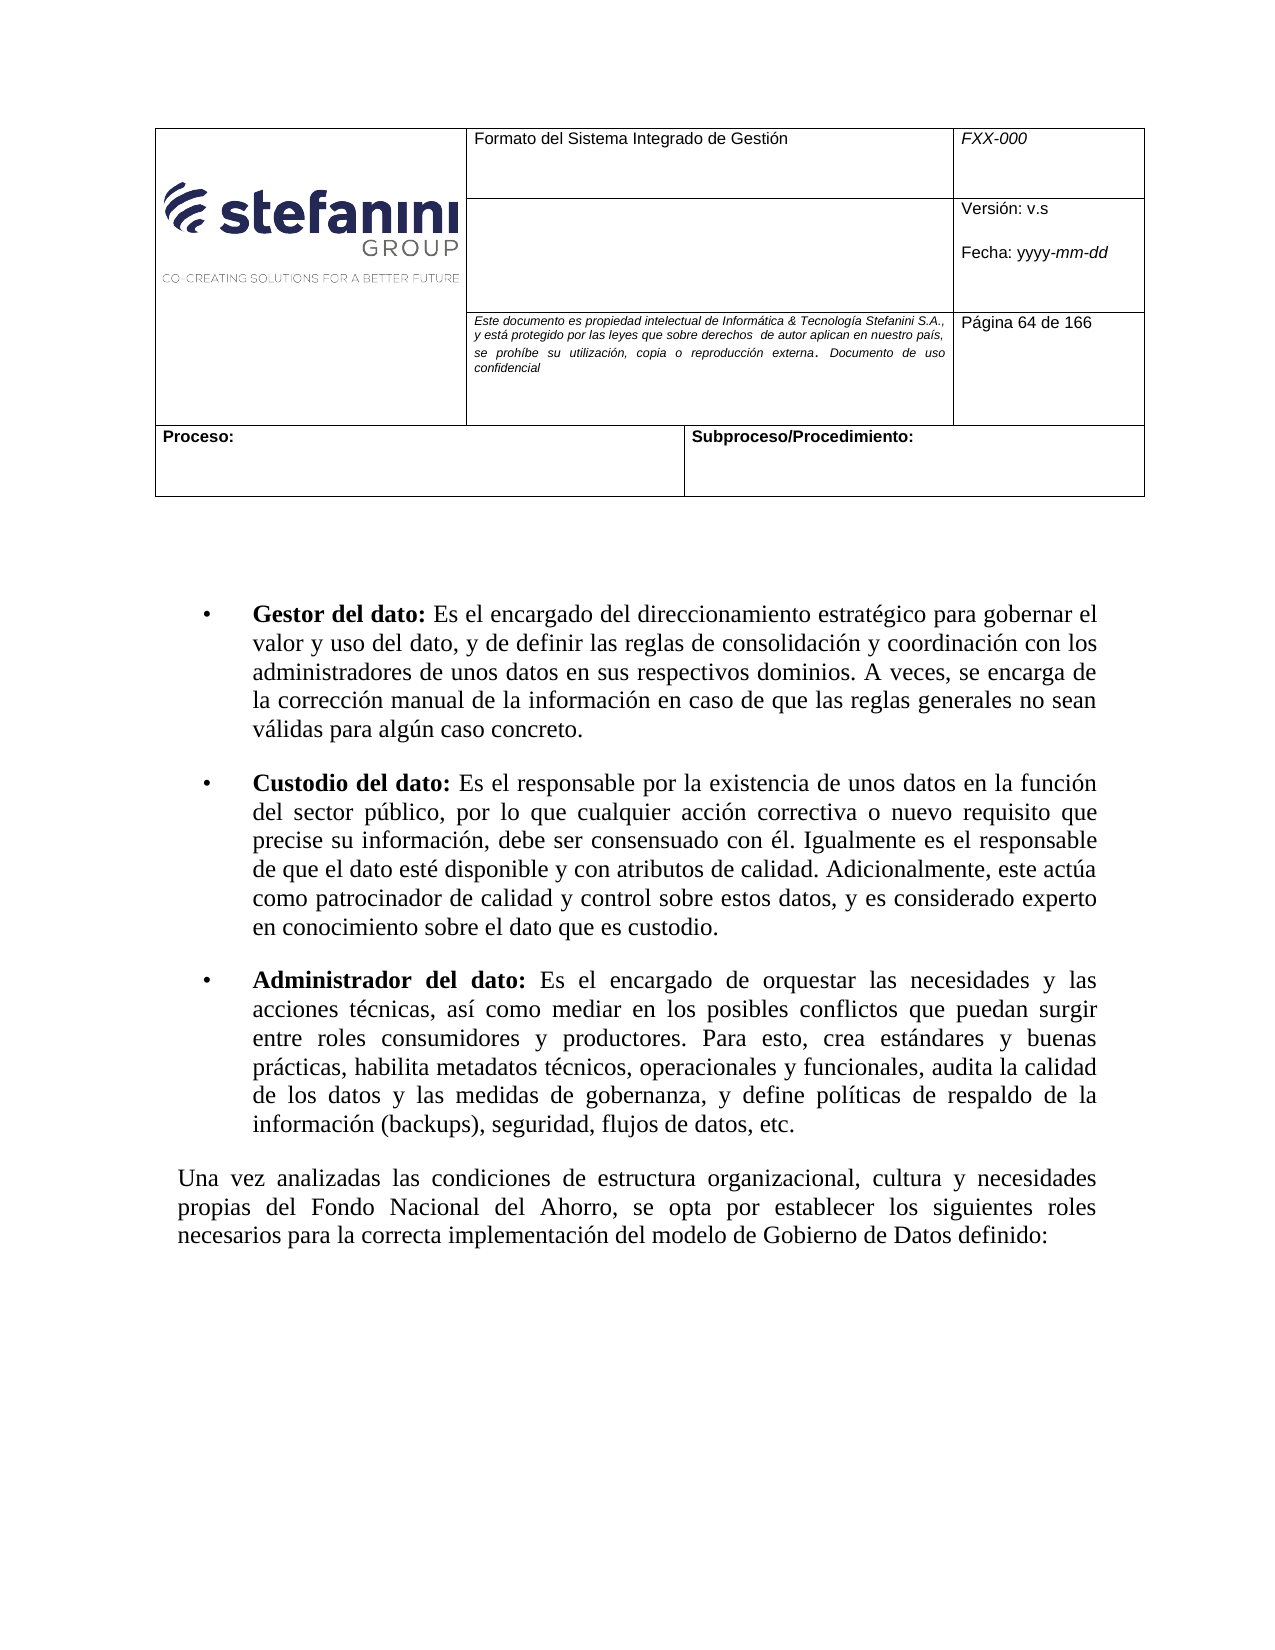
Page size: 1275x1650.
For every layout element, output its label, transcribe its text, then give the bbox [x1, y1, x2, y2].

list Custodio del dato: Es el responsable por la existencia de unos datos en la función del sector público, por lo que cualquier acción correctiva o nuevo requisito que precise su información, debe ser consensuado con él. Igualmente es el responsable de que el dato esté disponible y con atributos de calidad. Adicionalmente, este actúa como patrocinador de calidad y control sobre estos datos, y es considerado experto en conocimiento sobre el dato que es custodio. [202, 768, 1098, 941]
text Una vez analizadas las condiciones de estructura organizacional, cultura y necesidades propias del Fondo Nacional del Ahorro, se opta por establecer los siguientes roles necesarios para la correcta implementación del modelo de Gobierno de Datos definido: [177, 1163, 1098, 1249]
list Gestor del dato: Es el encargado del direccionamiento estratégico para gobernar el valor y uso del dato, y de definir las reglas de consolidación y coordinación con los administradores de unos datos en sus respectivos dominios. A veces, se encarga de la corrección manual de la información en caso de que las reglas generales no sean válidas para algún caso concreto. [202, 599, 1098, 743]
list Administrador del dato: Es el encargado de orquestar las necesidades y las acciones técnicas, así como mediar en los posibles conflictos que puedan surgir entre roles consumidores y productores. Para esto, crea estándares y buenas prácticas, habilita metadatos técnicos, operacionales y funcionales, audita la calidad de los datos y las medidas de gobernanza, y define políticas de respaldo de la información (backups), seguridad, flujos de datos, etc. [202, 966, 1098, 1138]
picture [162, 182, 460, 286]
